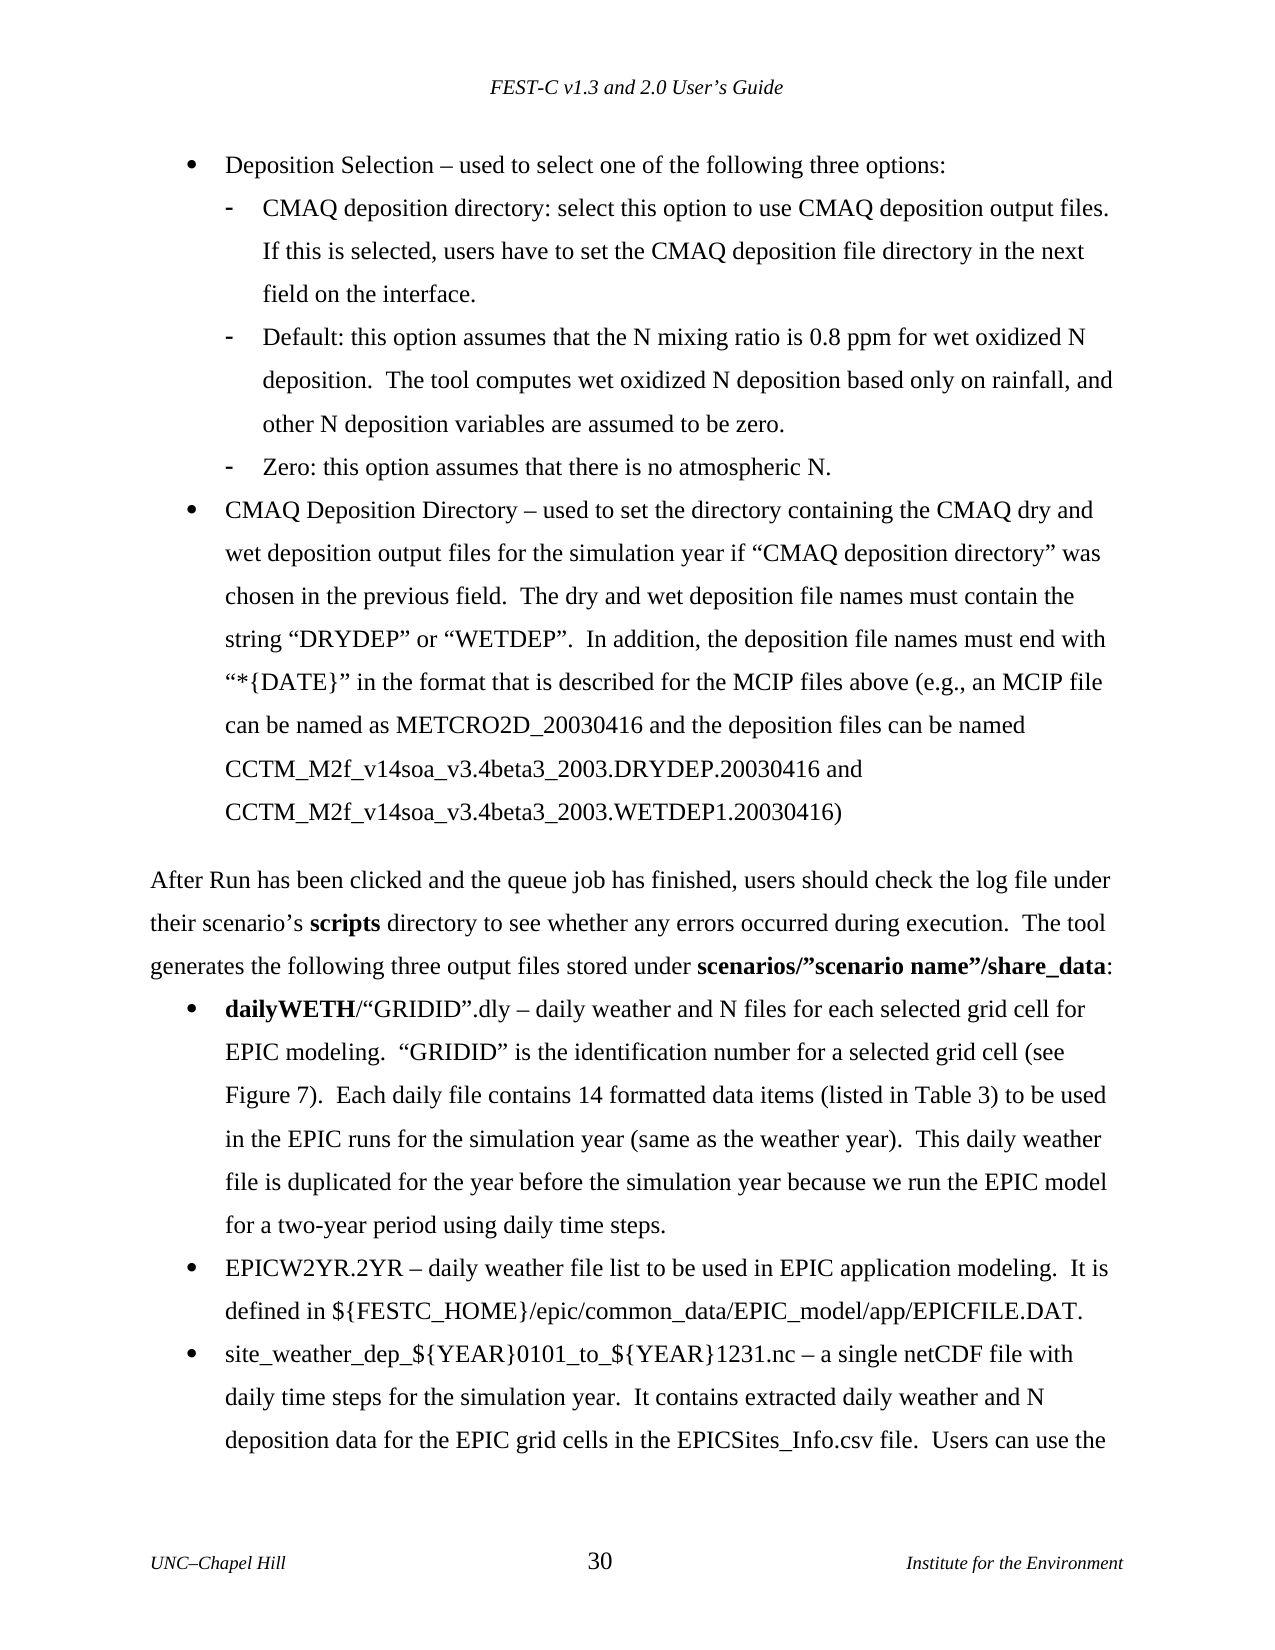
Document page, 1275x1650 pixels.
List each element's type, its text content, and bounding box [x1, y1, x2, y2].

list EPICW2YR.2YR – daily weather file list to be used in EPIC application modeling. It is defined in ${FESTC_HOME}/epic/common_data/EPIC_model/app/EPICFILE.DAT. [187, 1253, 1125, 1325]
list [187, 1339, 1125, 1454]
list CMAQ deposition directory: select this option to use CMAQ deposition output files. If this is selected, users have to set the CMAQ deposition file directory in the next field on the interface. [225, 193, 1125, 308]
list Zero: this option assumes that there is no atmospheric N. [225, 452, 1125, 481]
list CMAQ Deposition Directory – used to set the directory containing the CMAQ dry and wet deposition output files for the simulation year if “CMAQ deposition directory” was chosen in the previous field. The dry and wet deposition file names must contain the string “DRYDEP” or “WETDEP”. In addition, the deposition file names must end with “*{DATE}” in the format that is described for the MCIP files above (e.g., an MCIP file can be named as METCRO2D_20030416 and the deposition files can be named CCTM_M2f_v14soa_v3.4beta3_2003.DRYDEP.20030416 and CCTM_M2f_v14soa_v3.4beta3_2003.WETDEP1.20030416) [187, 495, 1125, 826]
list Default: this option assumes that the N mixing ratio is 0.8 ppm for wet oxidized N deposition. The tool computes wet oxidized N deposition based only on rainfall, and other N deposition variables are assumed to be zero. [225, 322, 1125, 437]
list Deposition Selection – used to select one of the following three options: [187, 150, 1125, 179]
text After Run has been clicked and the queue job has finished, users should check the log file under their scenario’s scripts directory to see whether any errors occurred during execution. The tool generates the following three output files stored under scenarios/”scenario name”/share_data: [150, 865, 1125, 980]
list dailyWETH/“GRIDID”.dly – daily weather and N files for each selected grid cell for EPIC modeling. “GRIDID” is the identification number for a selected grid cell (see Figure 7). Each daily file contains 14 formatted data items (listed in Table 3) to be used in the EPIC runs for the simulation year (same as the weather year). This daily weather file is duplicated for the year before the simulation year because we run the EPIC model for a two-year period using daily time steps. [187, 994, 1125, 1239]
